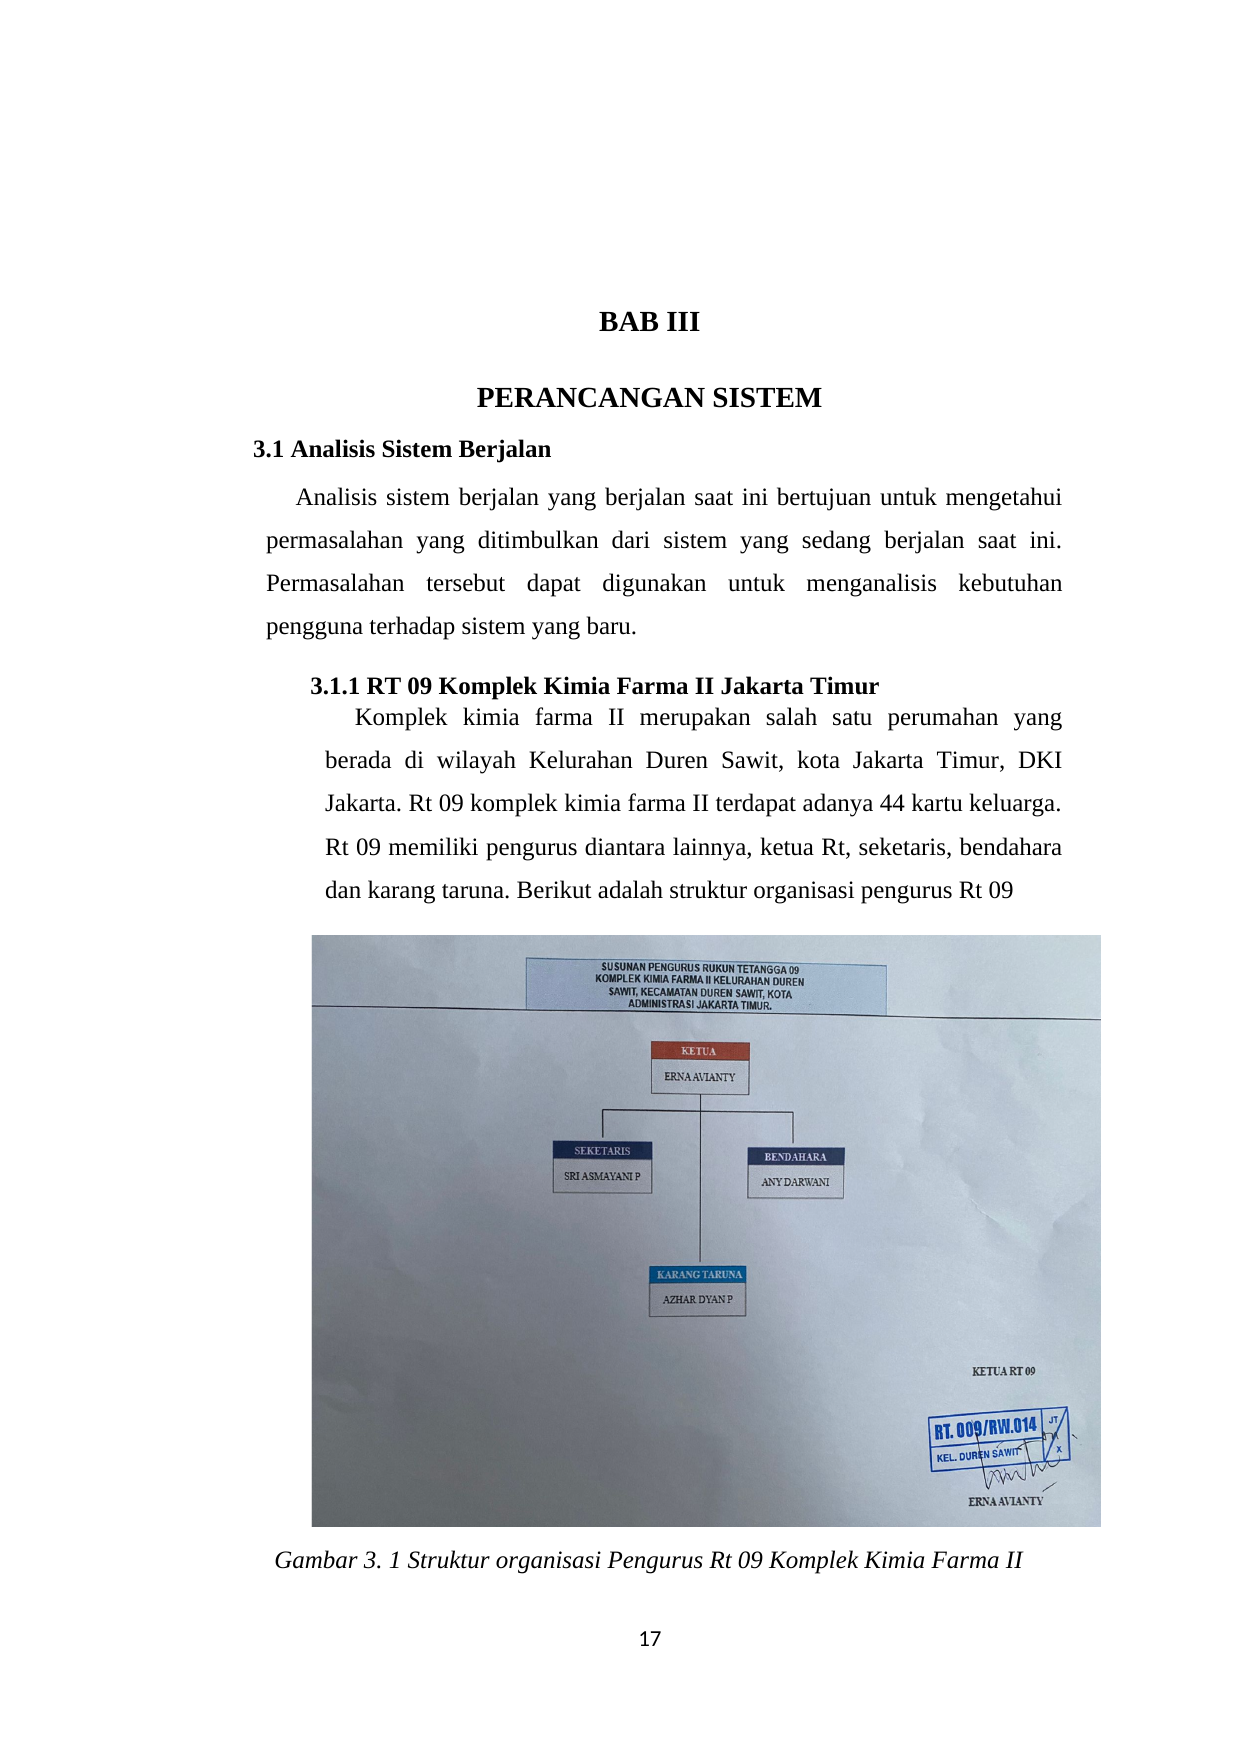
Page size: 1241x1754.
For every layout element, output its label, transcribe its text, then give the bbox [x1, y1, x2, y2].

subtitle 3.1 Analisis Sistem Berjalan [236, 434, 1063, 463]
subtitle 3.1.1 RT 09 Komplek Kimia Farma II Jakarta Timur [310, 671, 1063, 700]
subtitle PERANCANGAN SISTEM [236, 380, 1063, 413]
text Gambar 3. 1 Struktur organisasi Pengurus Rt 09 Komplek Kimia Farma II [236, 1546, 1063, 1574]
subtitle BAB III [236, 304, 1063, 338]
text Komplek kimia farma II merupakan salah satu perumahan yang berada di wilayah Kelurahan Duren Sawit, kota Jakarta Timur, DKI Jakarta. Rt 09 komplek kimia farma II terdapat adanya 44 kartu keluarga. Rt 09 memiliki pengurus diantara lainnya, ketua Rt, seketaris, bendahara dan karang taruna. Berikut adalah struktur organisasi pengurus Rt 09 [325, 702, 1063, 903]
picture [313, 935, 1100, 1527]
text Analisis sistem berjalan yang berjalan saat ini bertujuan untuk mengetahui permasalahan yang ditimbulkan dari sistem yang sedang berjalan saat ini. Permasalahan tersebut dapat digunakan untuk menganalisis kebutuhan pengguna terhadap sistem yang baru. [266, 482, 1063, 640]
